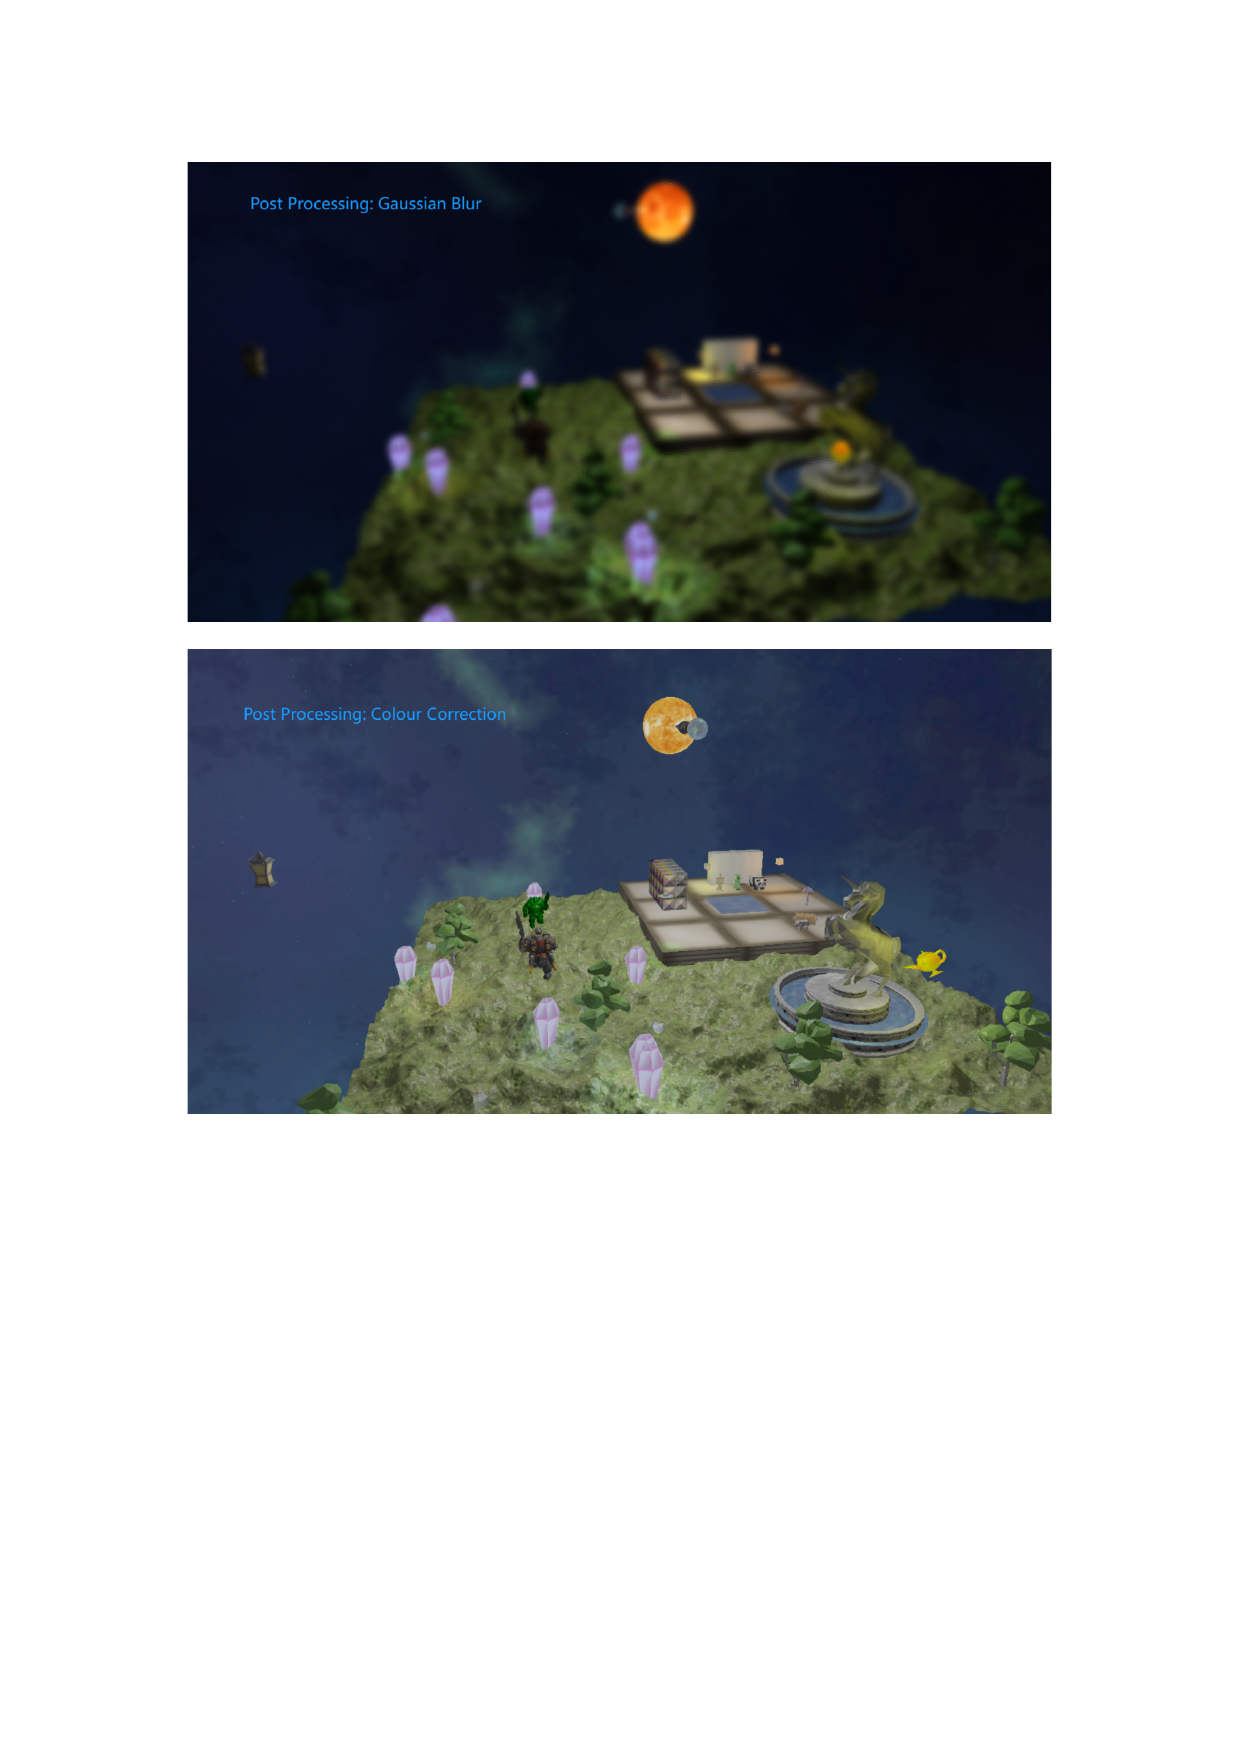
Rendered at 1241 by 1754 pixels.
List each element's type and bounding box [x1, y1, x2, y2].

picture [187, 649, 1052, 1114]
picture [187, 162, 1052, 622]
